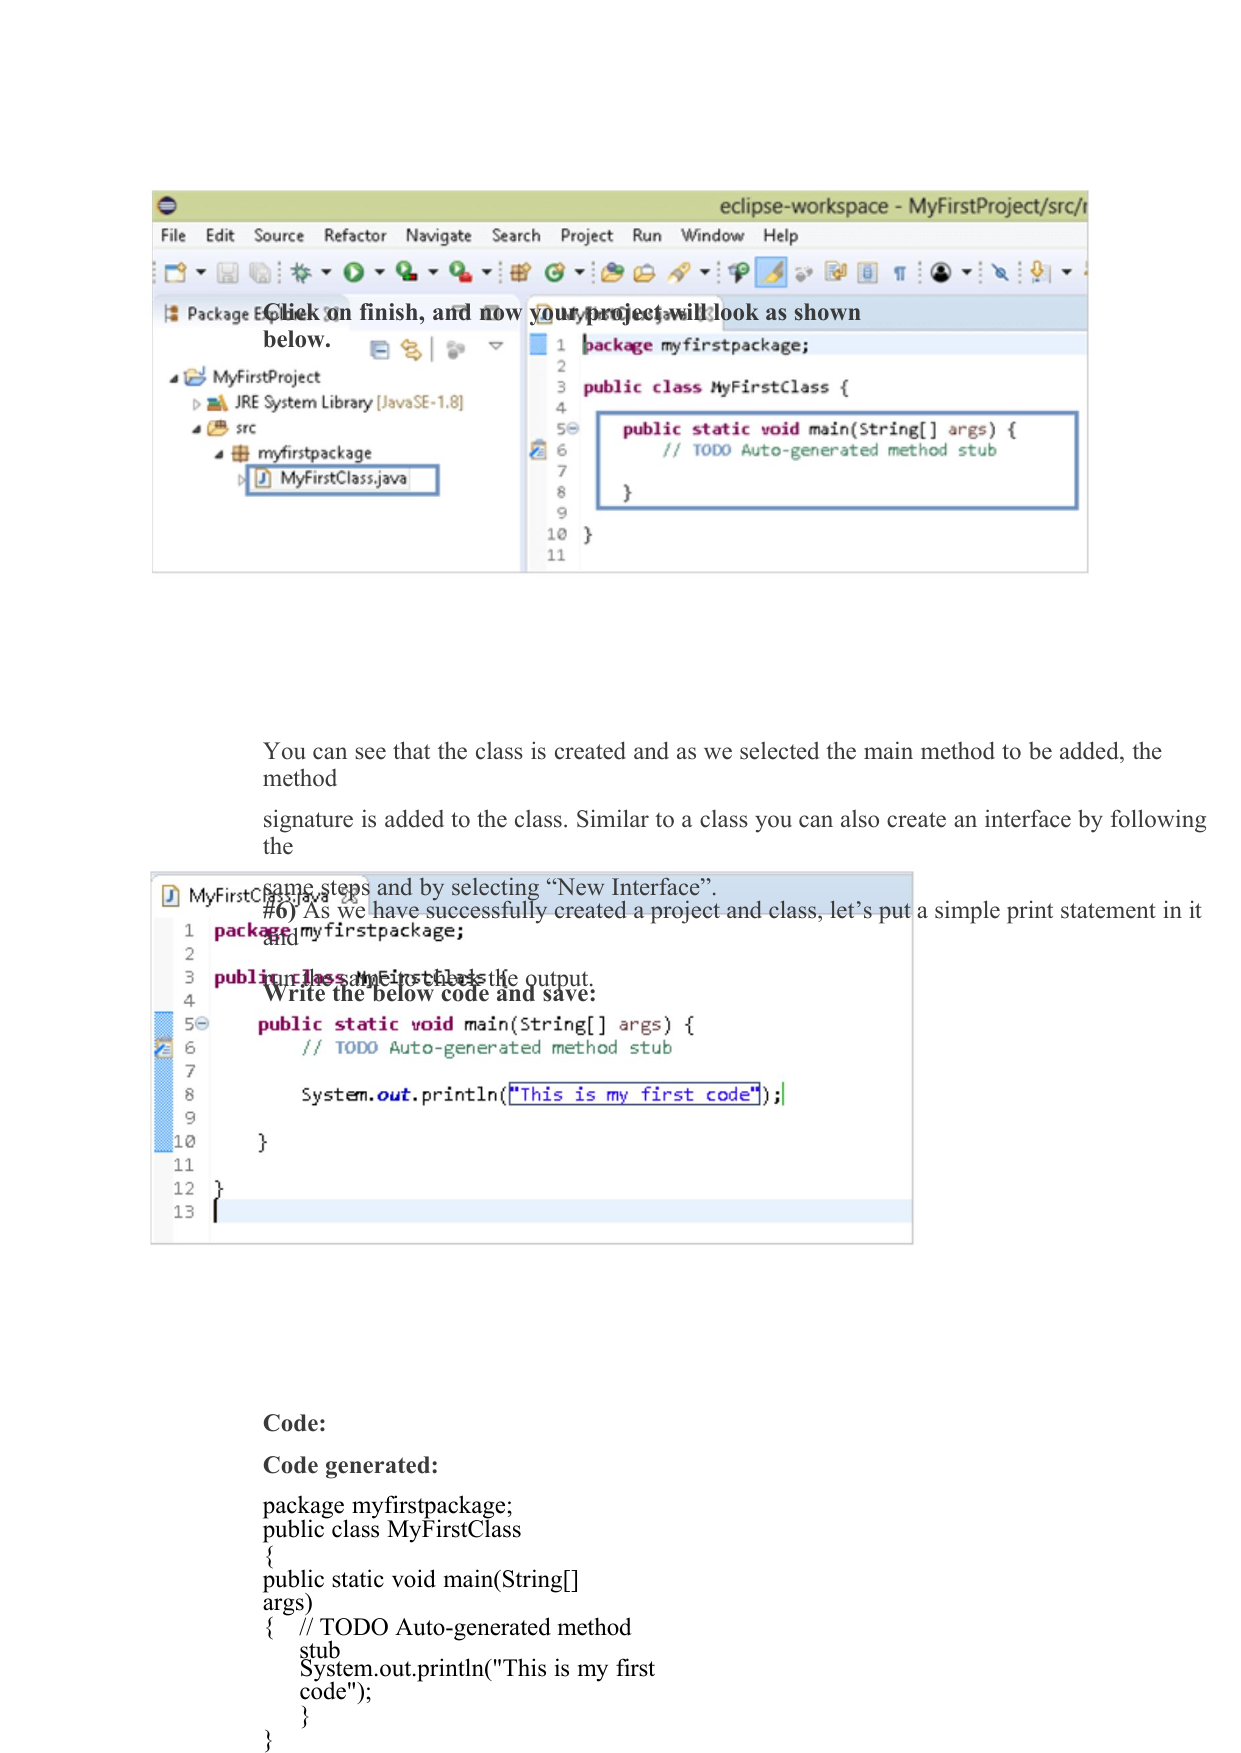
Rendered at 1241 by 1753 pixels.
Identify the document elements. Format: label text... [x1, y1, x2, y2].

text public static void main(String[] args) [263, 1569, 598, 1615]
text Click on finish, and now your project will look as shown below. [263, 299, 932, 352]
text run the same to check the output. [263, 965, 1227, 992]
picture [145, 146, 1096, 1592]
text #6) As we have successfully created a project and class, let’s put a simple print statement in it and [263, 897, 1227, 951]
text } [263, 1729, 686, 1752]
text Code generated: [263, 1452, 456, 1478]
text { [263, 1616, 598, 1639]
text public class MyFirstClass [263, 1519, 598, 1542]
text Write the below code and save: [263, 980, 607, 1007]
text signature is added to the class. Similar to a class you can also create an interface by following the [263, 806, 1227, 860]
text Code: [263, 1410, 349, 1437]
text // TODO Auto-generated method stub [299, 1617, 641, 1658]
text You can see that the class is created and as we selected the main method to be added, the method [263, 738, 1227, 792]
text same steps and by selecting “New Interface”. [263, 874, 1227, 897]
text { [263, 1545, 598, 1568]
text System.out.println("This is my first code"); [299, 1658, 686, 1704]
text } [299, 1705, 686, 1728]
text package myfirstpackage; [263, 1495, 598, 1518]
